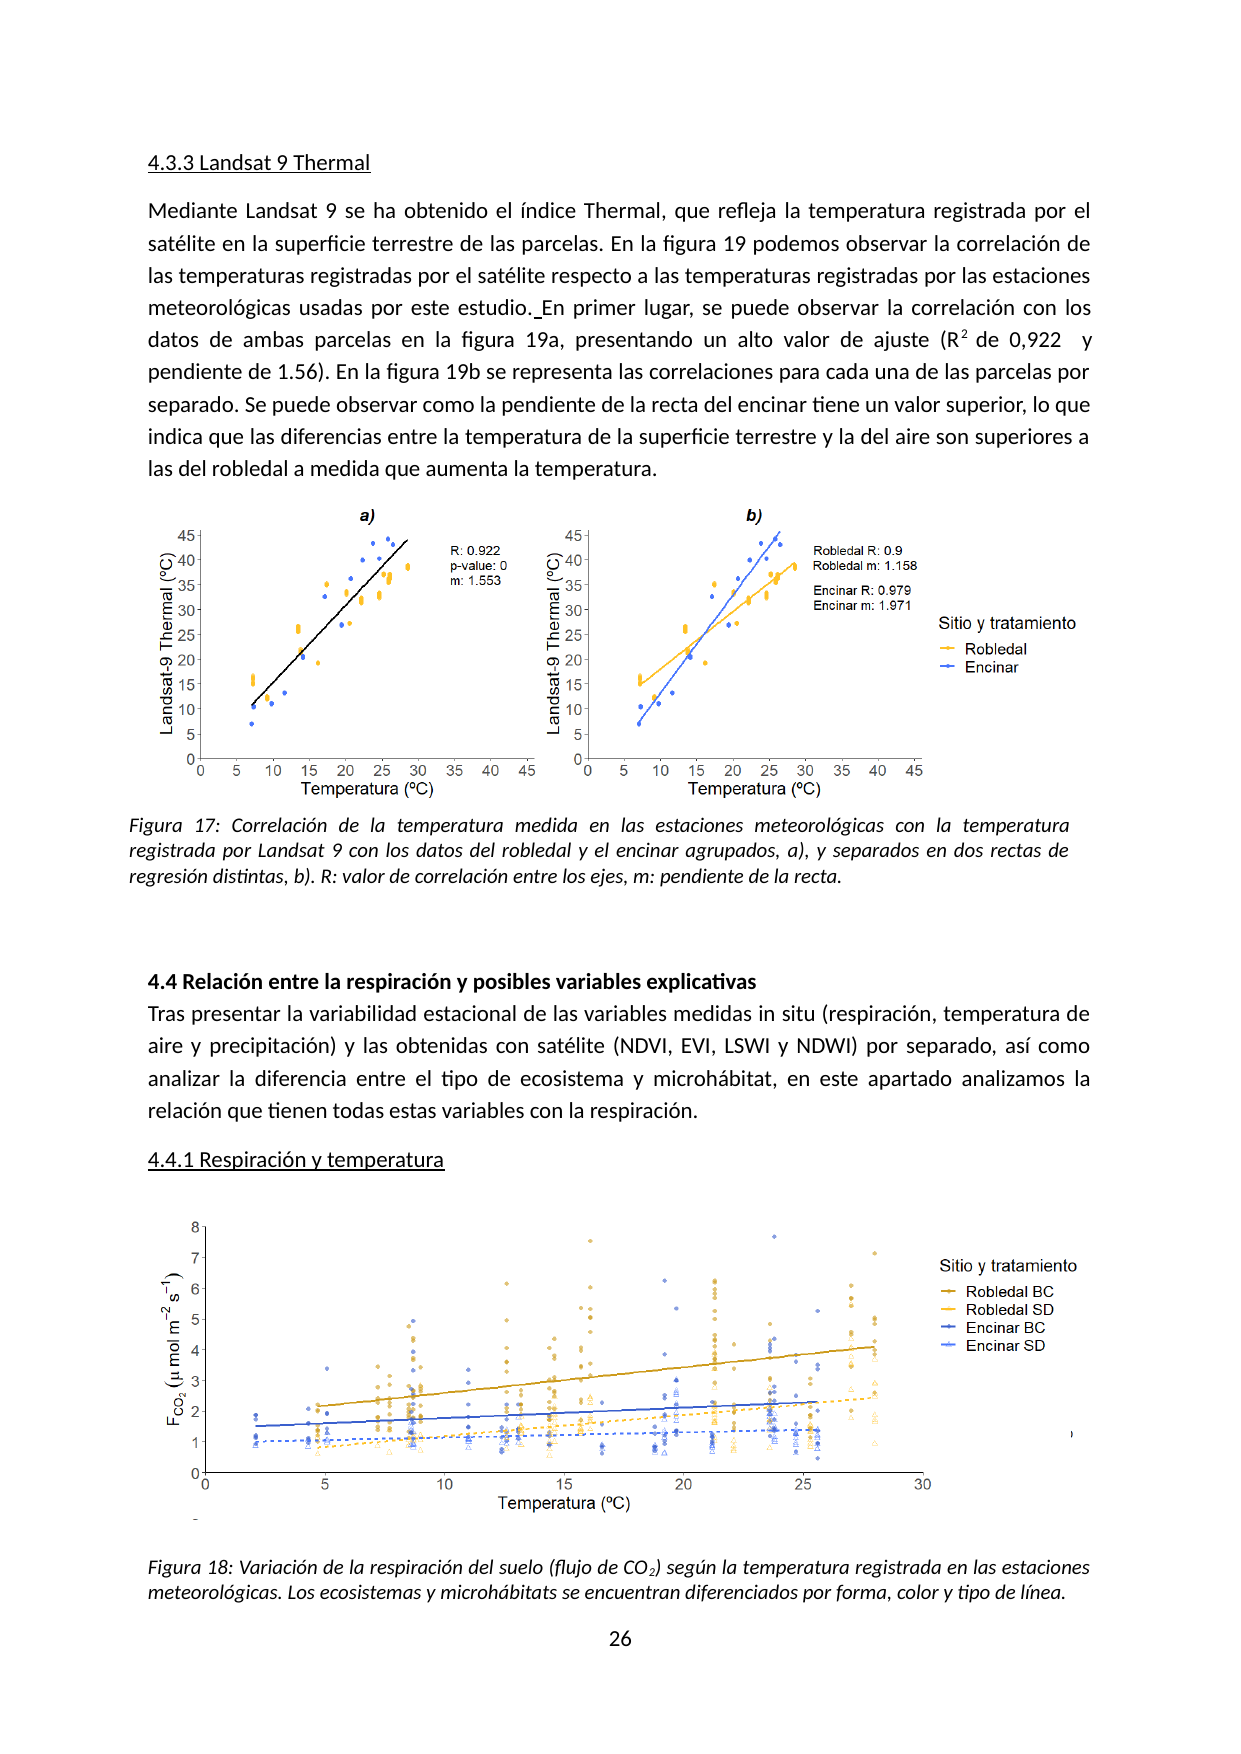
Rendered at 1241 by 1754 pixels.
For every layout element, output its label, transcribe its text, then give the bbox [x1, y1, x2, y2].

picture [147, 498, 1093, 799]
text 4.3.3 Landsat 9 Thermal [148, 148, 1092, 176]
text Tras presentar la variabilidad estacional de las variables medidas in situ (respiración, temperatura de aire y precipitación) y las obtenidas con satélite (NDVI, EVI, LSWI y NDWI) por separado, así como analizar la diferencia entre el tipo de ecosistema y microhábitat, en este apartado analizamos la relación que tienen todas estas variables con la respiración. [148, 999, 1092, 1124]
picture [148, 1215, 1093, 1520]
text 4.4.1 Respiración y temperatura [148, 1145, 1092, 1173]
text Mediante Landsat 9 se ha obtenido el índice Thermal, que refleja la temperatura registrada por el satélite en la superficie terrestre de las parcelas. En la figura 19 podemos observar la correlación de las temperaturas registradas por el satélite respecto a las temperaturas registradas por las estaciones meteorológicas usadas por este estudio. En primer lugar, se puede observar la correlación con los datos de ambas parcelas en la figura 19a, presentando un alto valor de ajuste (R2 de 0,922 y pendiente de 1.56). En la figura 19b se representa las correlaciones para cada una de las parcelas por separado. Se puede observar como la pendiente de la recta del encinar tiene un valor superior, lo que indica que las diferencias entre la temperatura de la superficie terrestre y la del aire son superiores a las del robledal a medida que aumenta la temperatura. [148, 197, 1092, 482]
subtitle 4.4 Relación entre la respiración y posibles variables explicativas [148, 967, 1092, 995]
